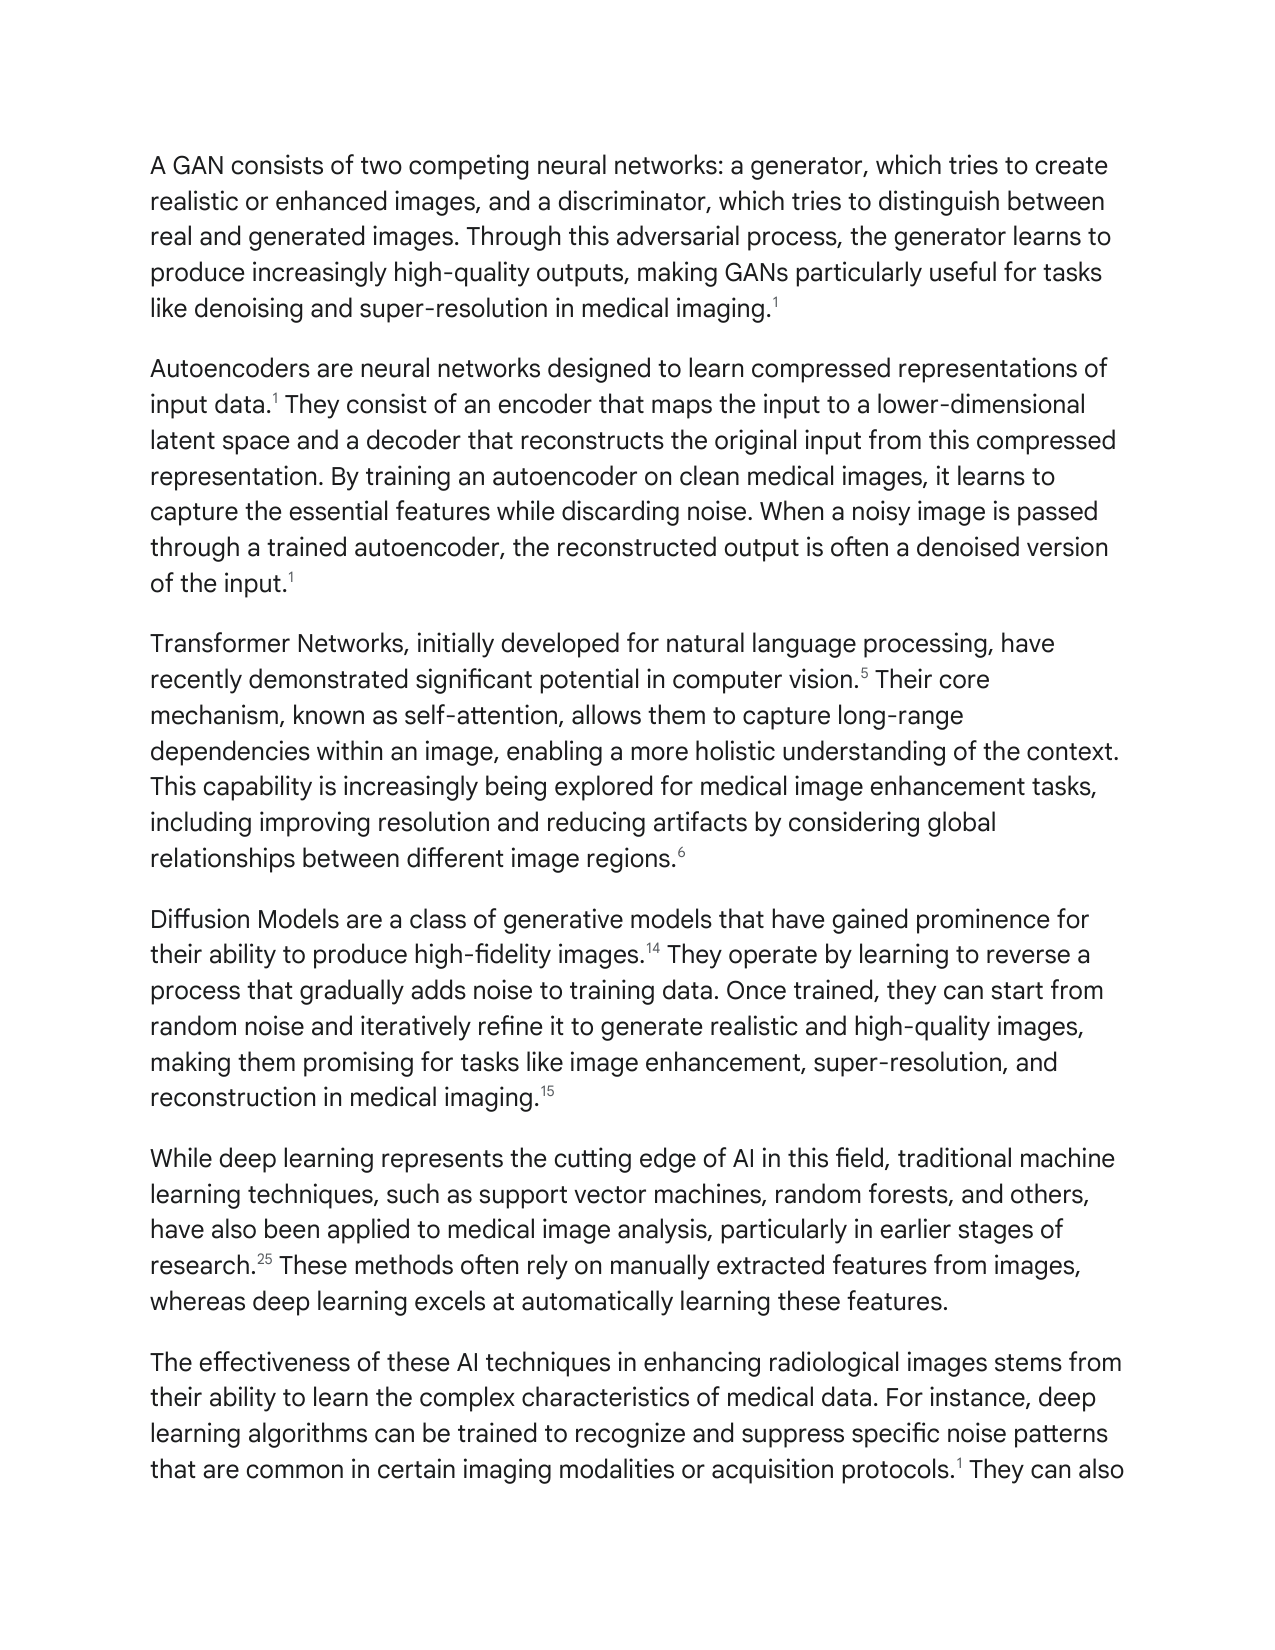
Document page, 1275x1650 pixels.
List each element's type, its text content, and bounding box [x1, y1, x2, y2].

text Transformer Networks, initially developed for natural language processing, have recently demonstrated significant potential in computer vision.5 Their core mechanism, known as self-attention, allows them to capture long-range dependencies within an image, enabling a more holistic understanding of the context. This capability is increasingly being explored for medical image enhancement tasks, including improving resolution and reducing artifacts by considering global relationships between different image regions.6 [150, 629, 1125, 874]
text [150, 1347, 1125, 1485]
text Autoencoders are neural networks designed to learn compressed representations of input data.1 They consist of an encoder that maps the input to a lower-dimensional latent space and a decoder that reconstructs the original input from this compressed representation. By training an autoencoder on clean medical images, it learns to capture the essential features while discarding noise. When a noisy image is passed through a trained autoencoder, the reconstructed output is often a denoised version of the input.1 [150, 354, 1125, 599]
text Diffusion Models are a class of generative models that have gained prominence for their ability to produce high-fidelity images.14 They operate by learning to reverse a process that gradually adds noise to training data. Once trained, they can start from random noise and iteratively refine it to generate realistic and high-quality images, making them promising for tasks like image enhancement, super-resolution, and reconstruction in medical imaging.15 [150, 904, 1125, 1114]
text While deep learning represents the cutting edge of AI in this field, traditional machine learning techniques, such as support vector machines, random forests, and others, have also been applied to medical image analysis, particularly in earlier stages of research.25 These methods often rely on manually extracted features from images, whereas deep learning excels at automatically learning these features. [150, 1143, 1125, 1317]
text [150, 150, 1125, 324]
